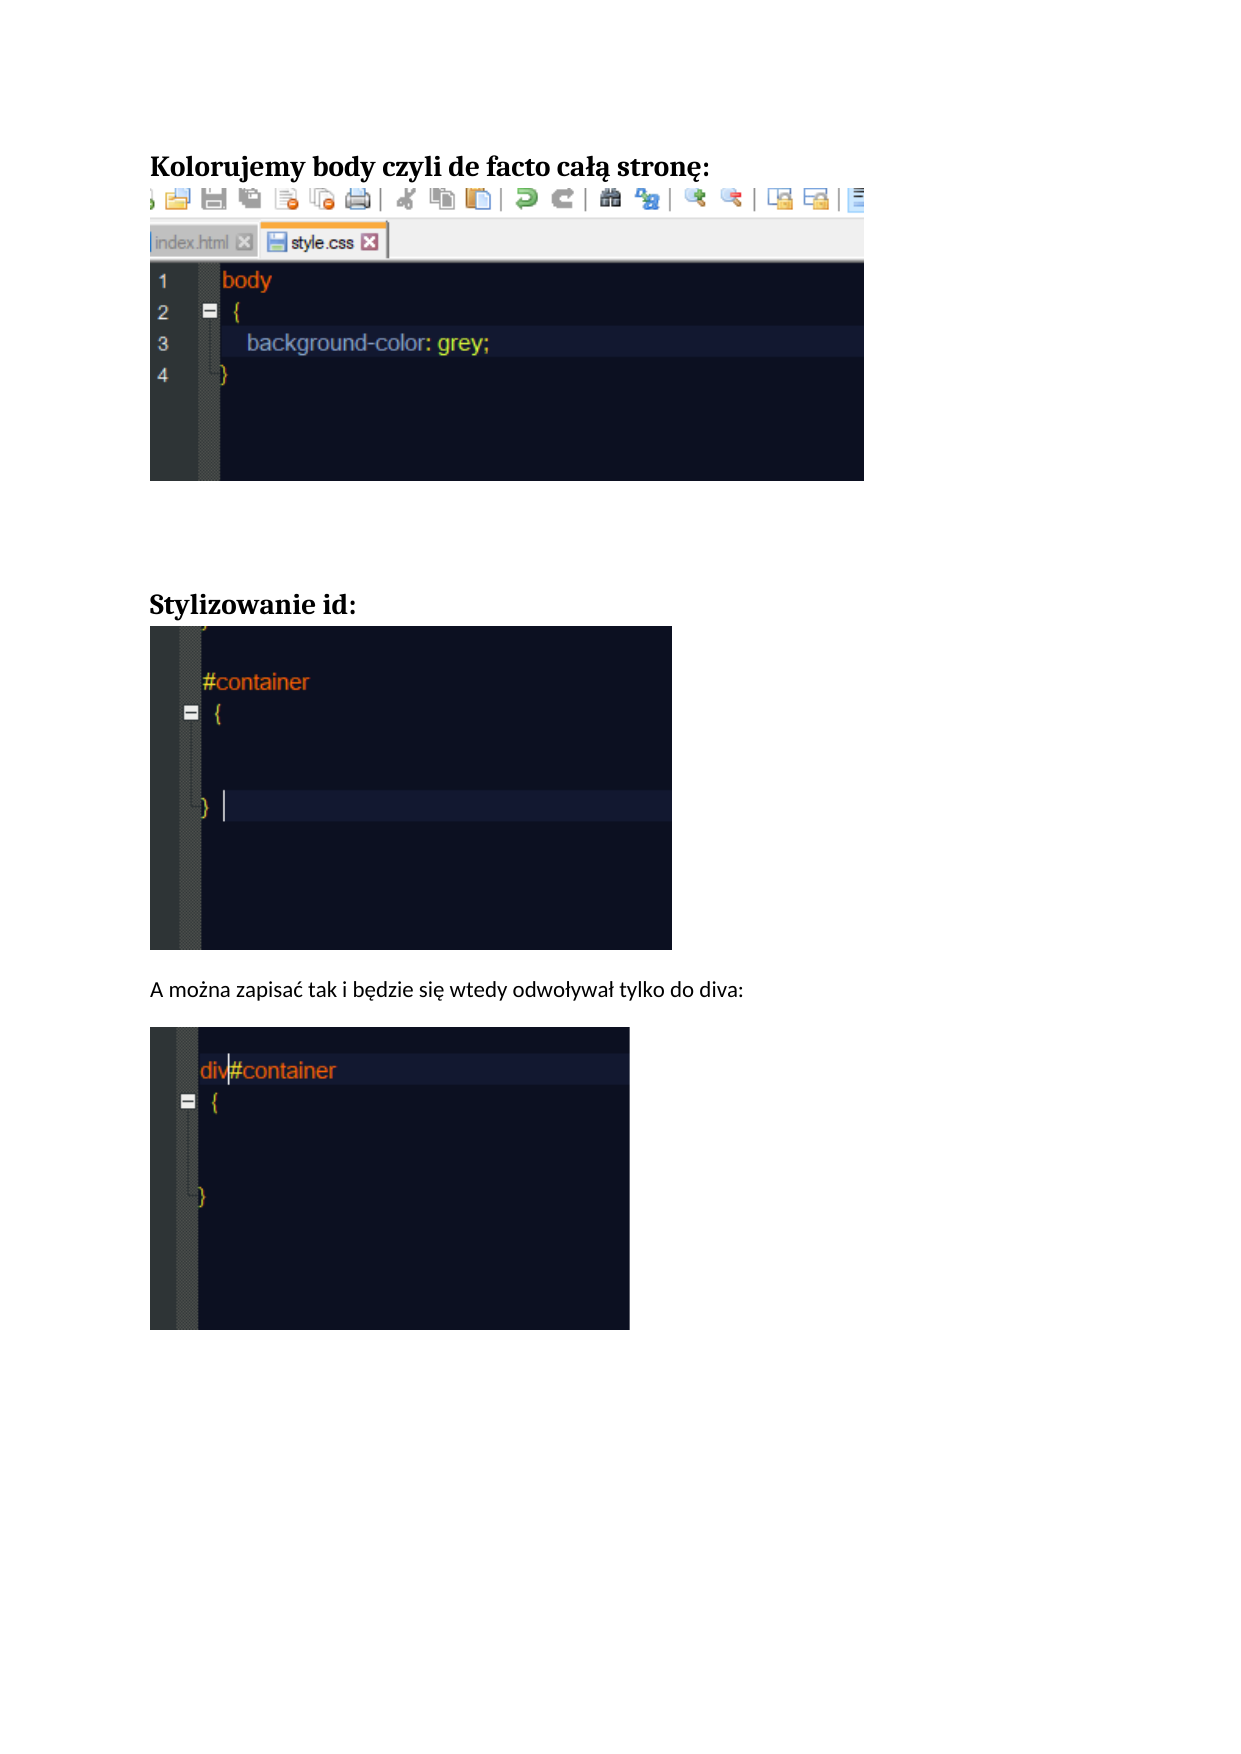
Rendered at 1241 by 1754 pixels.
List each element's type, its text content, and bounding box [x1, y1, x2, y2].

subtitle Stylizowanie id: [150, 588, 1090, 621]
subtitle Kolorujemy body czyli de facto całą stronę: [150, 150, 1090, 183]
picture [150, 188, 864, 481]
picture [150, 1027, 630, 1330]
picture [150, 626, 672, 950]
text A można zapisać tak i będzie się wtedy odwoływał tylko do diva: [150, 975, 1090, 1003]
